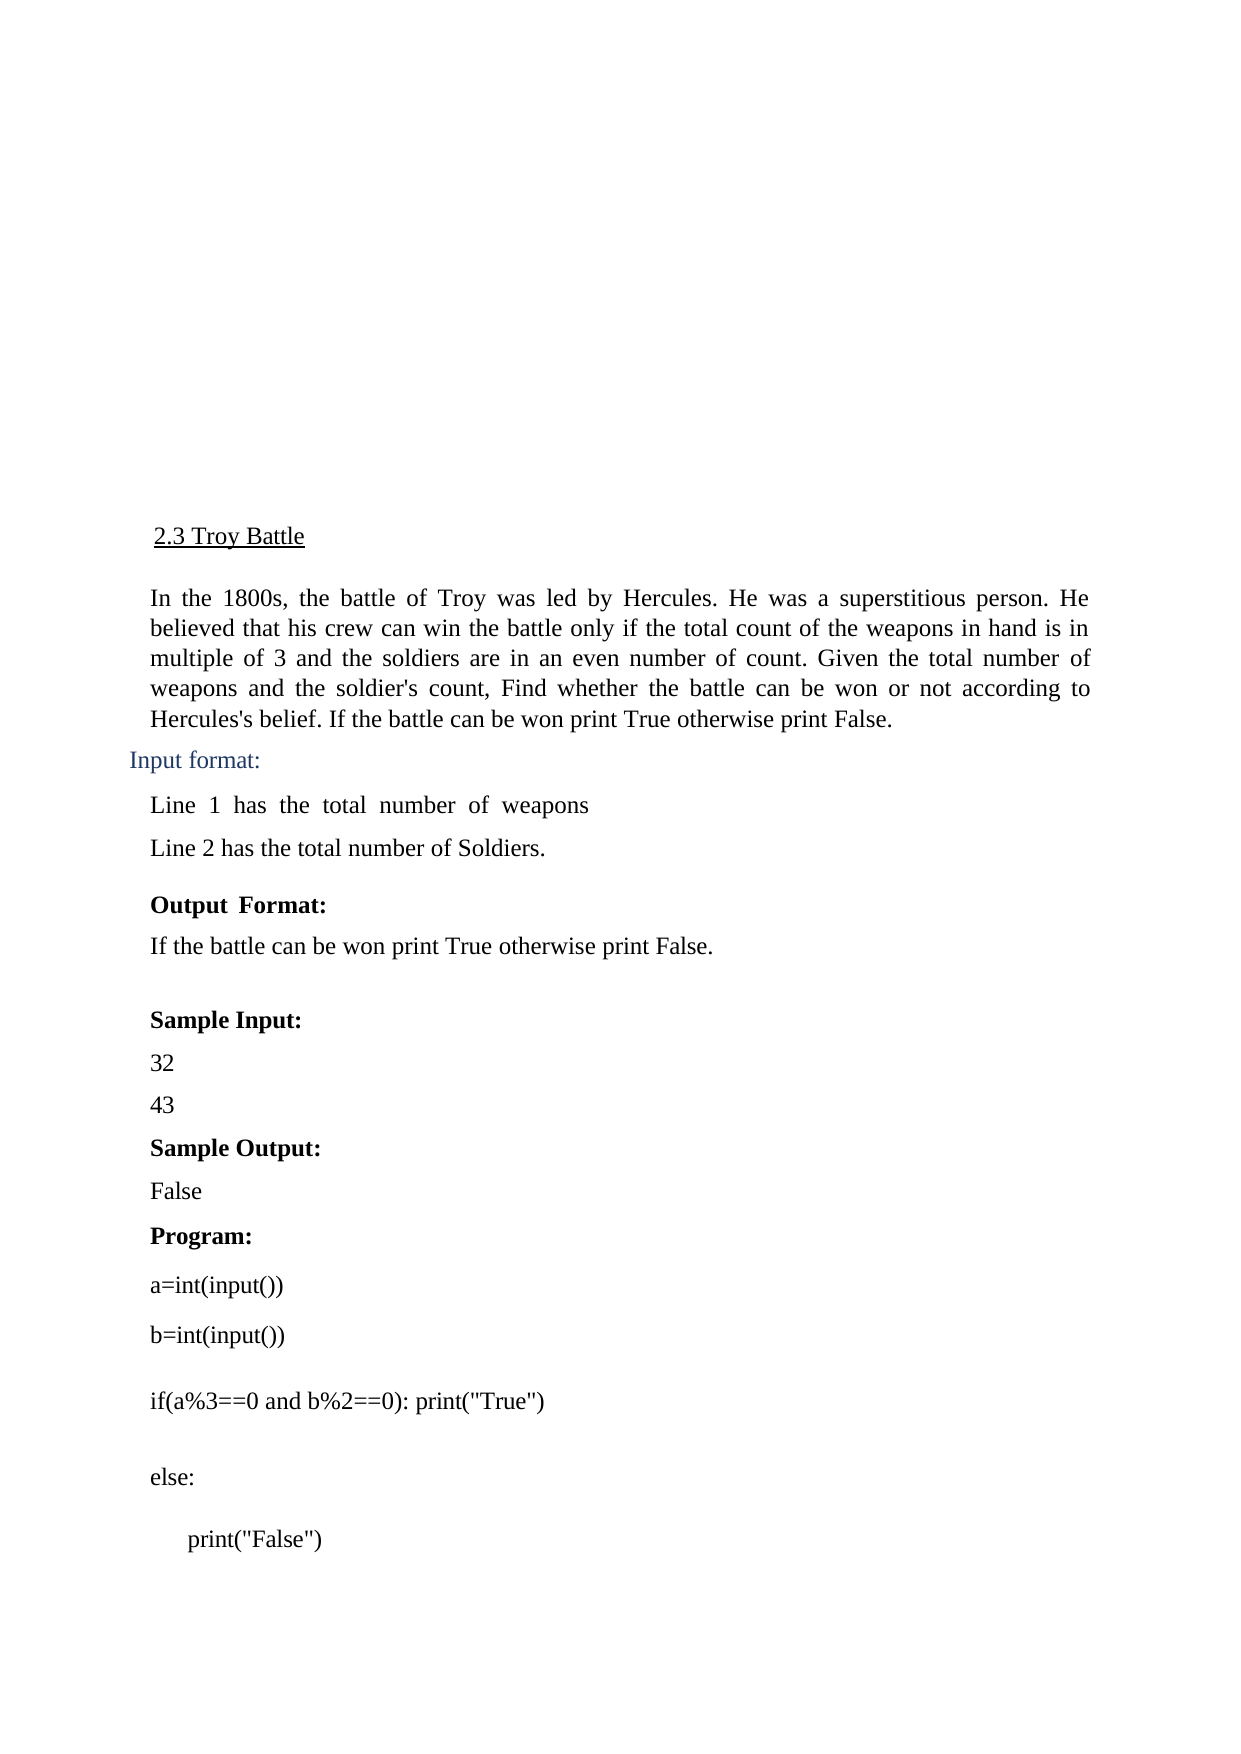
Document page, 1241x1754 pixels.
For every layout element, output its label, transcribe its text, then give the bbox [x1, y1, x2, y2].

text Sample Output: False [150, 1133, 377, 1205]
subtitle Input format: [129, 745, 1136, 774]
subtitle 2.3 Troy Battle [153, 521, 1136, 550]
text if(a%3==0 and b%2==0): print("True") [150, 1386, 653, 1415]
text In the 1800s, the battle of Troy was led by Hercules. He was a superstitious person. He believed that his crew can win the battle only if the total count of the weapons in hand is in multiple of 3 and the soldiers are in an even number of count. Given the total number of weapons and the soldier's count, Find whether the battle can be won or not according to Hercules's belief. If the battle can be won print True otherwise print False. [150, 583, 1091, 732]
text Output Format: [150, 891, 589, 919]
text 32 [150, 1048, 1136, 1076]
text print("False") [187, 1524, 1136, 1553]
text Program: a=int(input()) b=int(input()) [150, 1221, 377, 1349]
text Line 1 has the total number of weapons Line 2 has the total number of Soldiers. [150, 790, 589, 862]
text If the battle can be won print True otherwise print False. [150, 934, 1136, 960]
text 43 [150, 1090, 1136, 1119]
text Sample Input: [150, 1005, 1136, 1033]
text else: [150, 1455, 1136, 1493]
